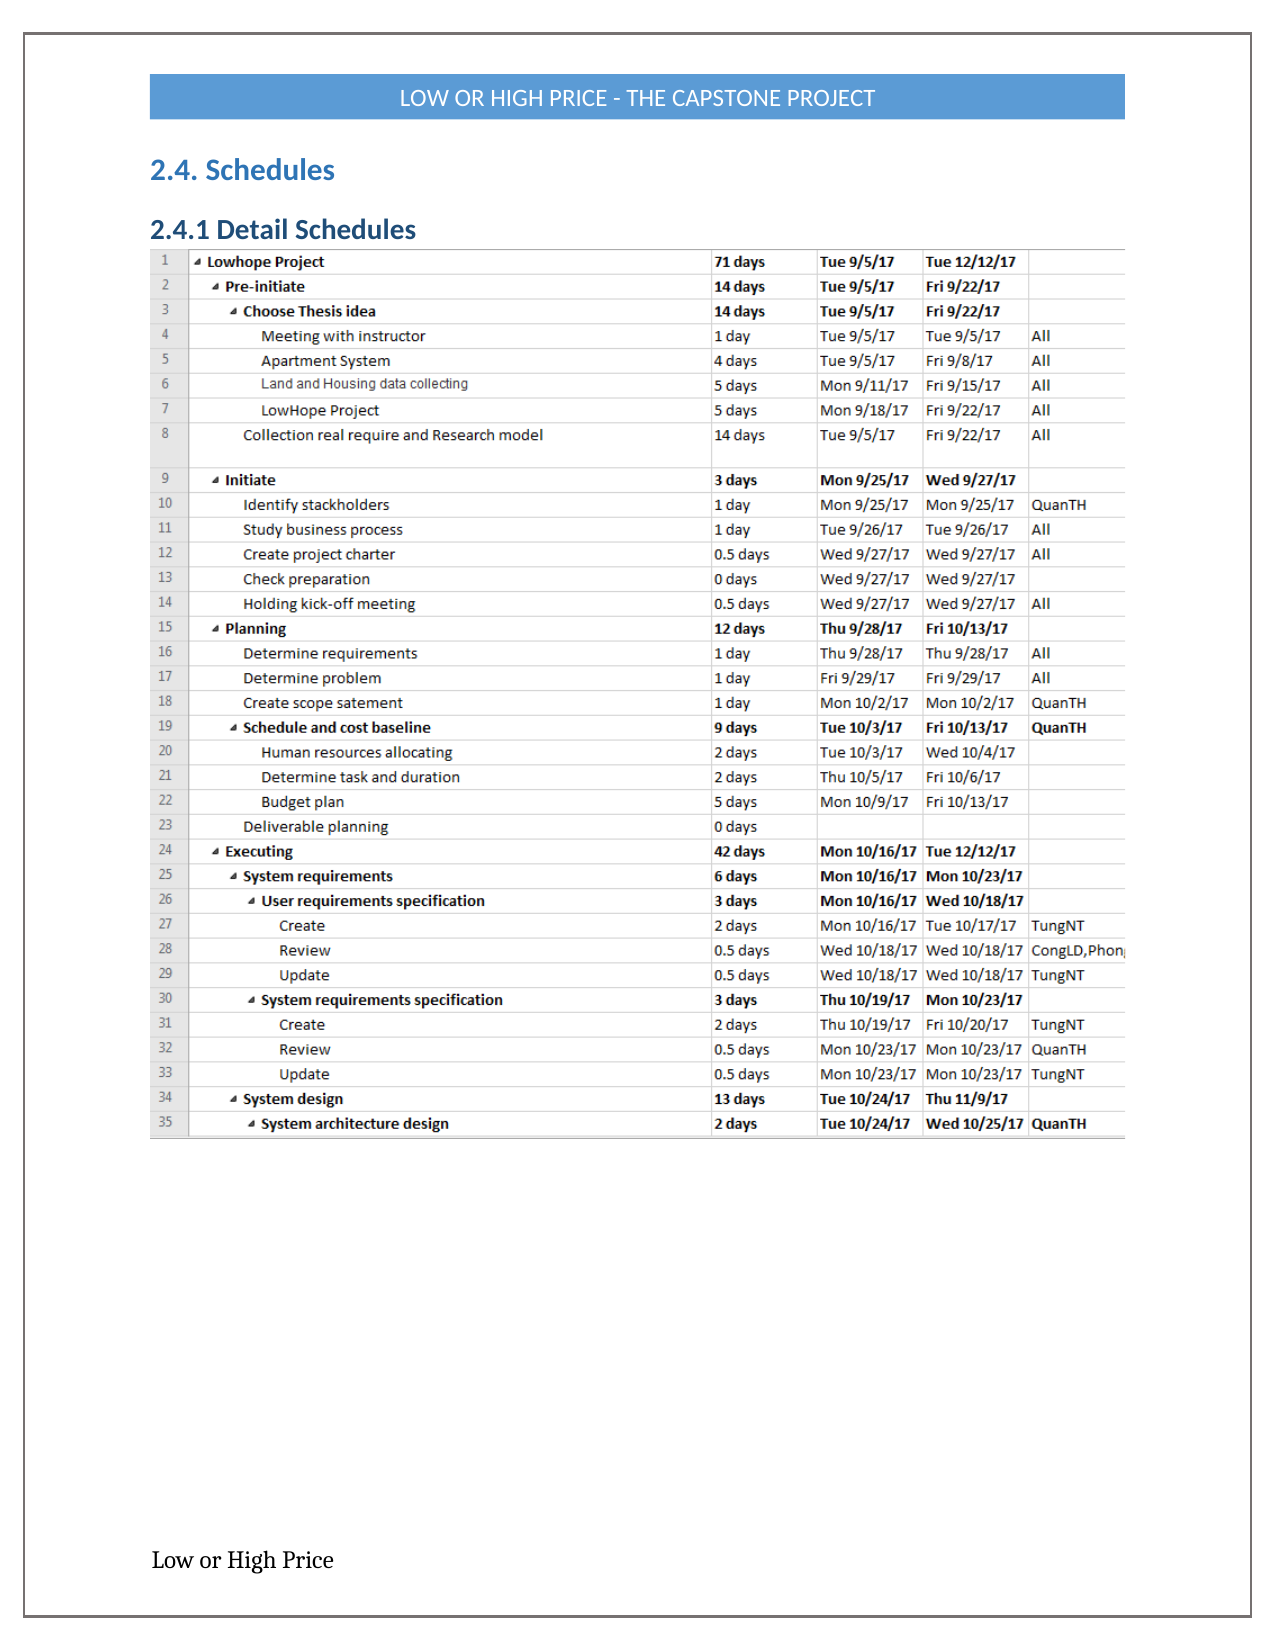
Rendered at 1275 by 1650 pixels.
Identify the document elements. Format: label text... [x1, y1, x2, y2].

subtitle 2.4.1 Detail Schedules [150, 211, 1125, 247]
picture [150, 249, 1125, 1139]
subtitle 2.4. Schedules [150, 150, 1125, 188]
